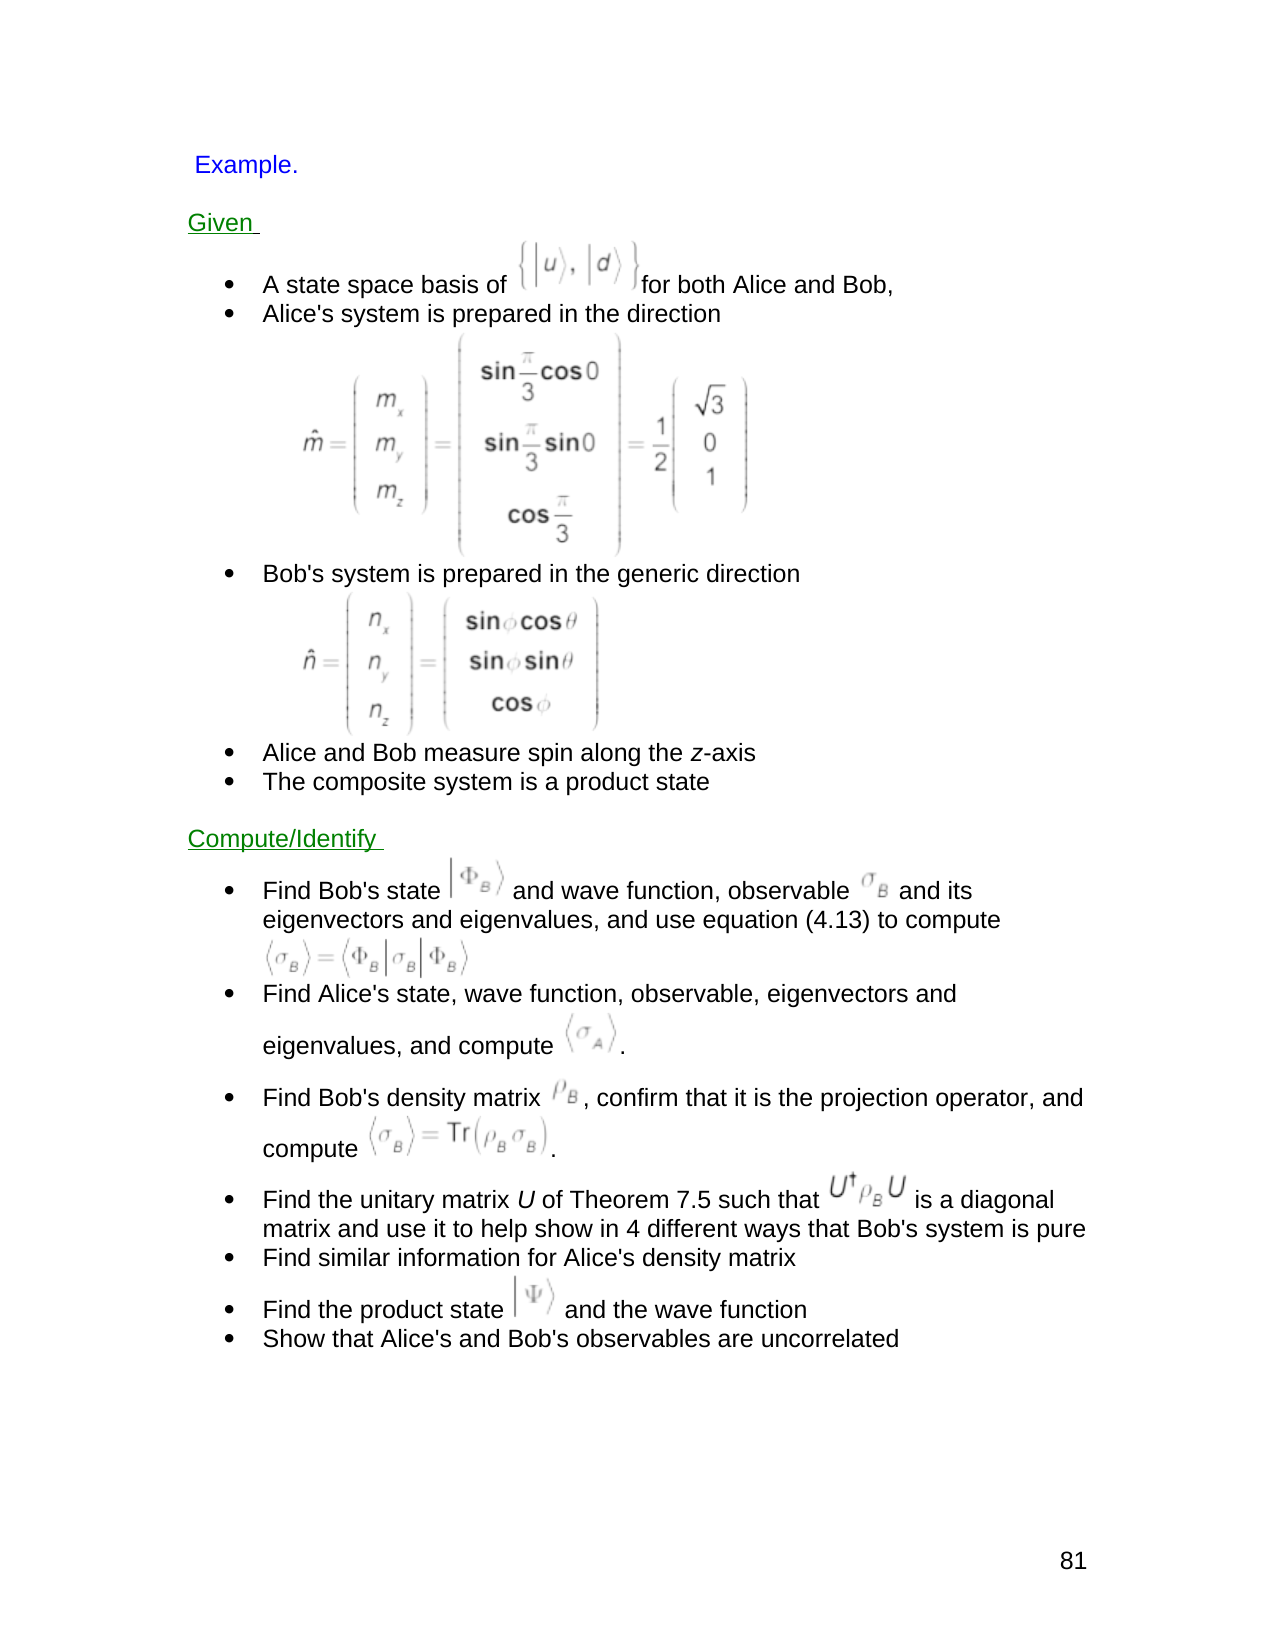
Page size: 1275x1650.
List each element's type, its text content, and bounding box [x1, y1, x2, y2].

text Given [187, 207, 1087, 236]
list Find Alice's state, wave function, observable, eigenvectors and eigenvalues, and compute . [225, 979, 1087, 1060]
text Example. [187, 150, 1087, 179]
list Find Bob's state and wave function, observable and its eigenvectors and eigenvalues, and use equation (4.13) to compute [225, 853, 1087, 979]
list A state space basis of for both Alice and Bob, [225, 236, 1087, 299]
list Find Bob's density matrix , confirm that it is the projection operator, and compute . [225, 1060, 1087, 1163]
list Alice and Bob measure spin along the z-axis [225, 738, 1087, 767]
list Find the product state and the wave function [225, 1272, 1087, 1323]
list Alice's system is prepared in the direction [225, 299, 1087, 328]
text Compute/Identify [187, 824, 1087, 853]
list Find similar information for Alice's density matrix [225, 1243, 1087, 1272]
list The composite system is a product state [225, 767, 1087, 796]
list Show that Alice's and Bob's observables are uncorrelated [225, 1323, 1087, 1352]
list Bob's system is prepared in the generic direction [225, 559, 1087, 588]
list Find the unitary matrix U of Theorem 7.5 such that is a diagonal matrix and use it to help show in 4 different ways that Bob's system is pure [225, 1163, 1087, 1243]
